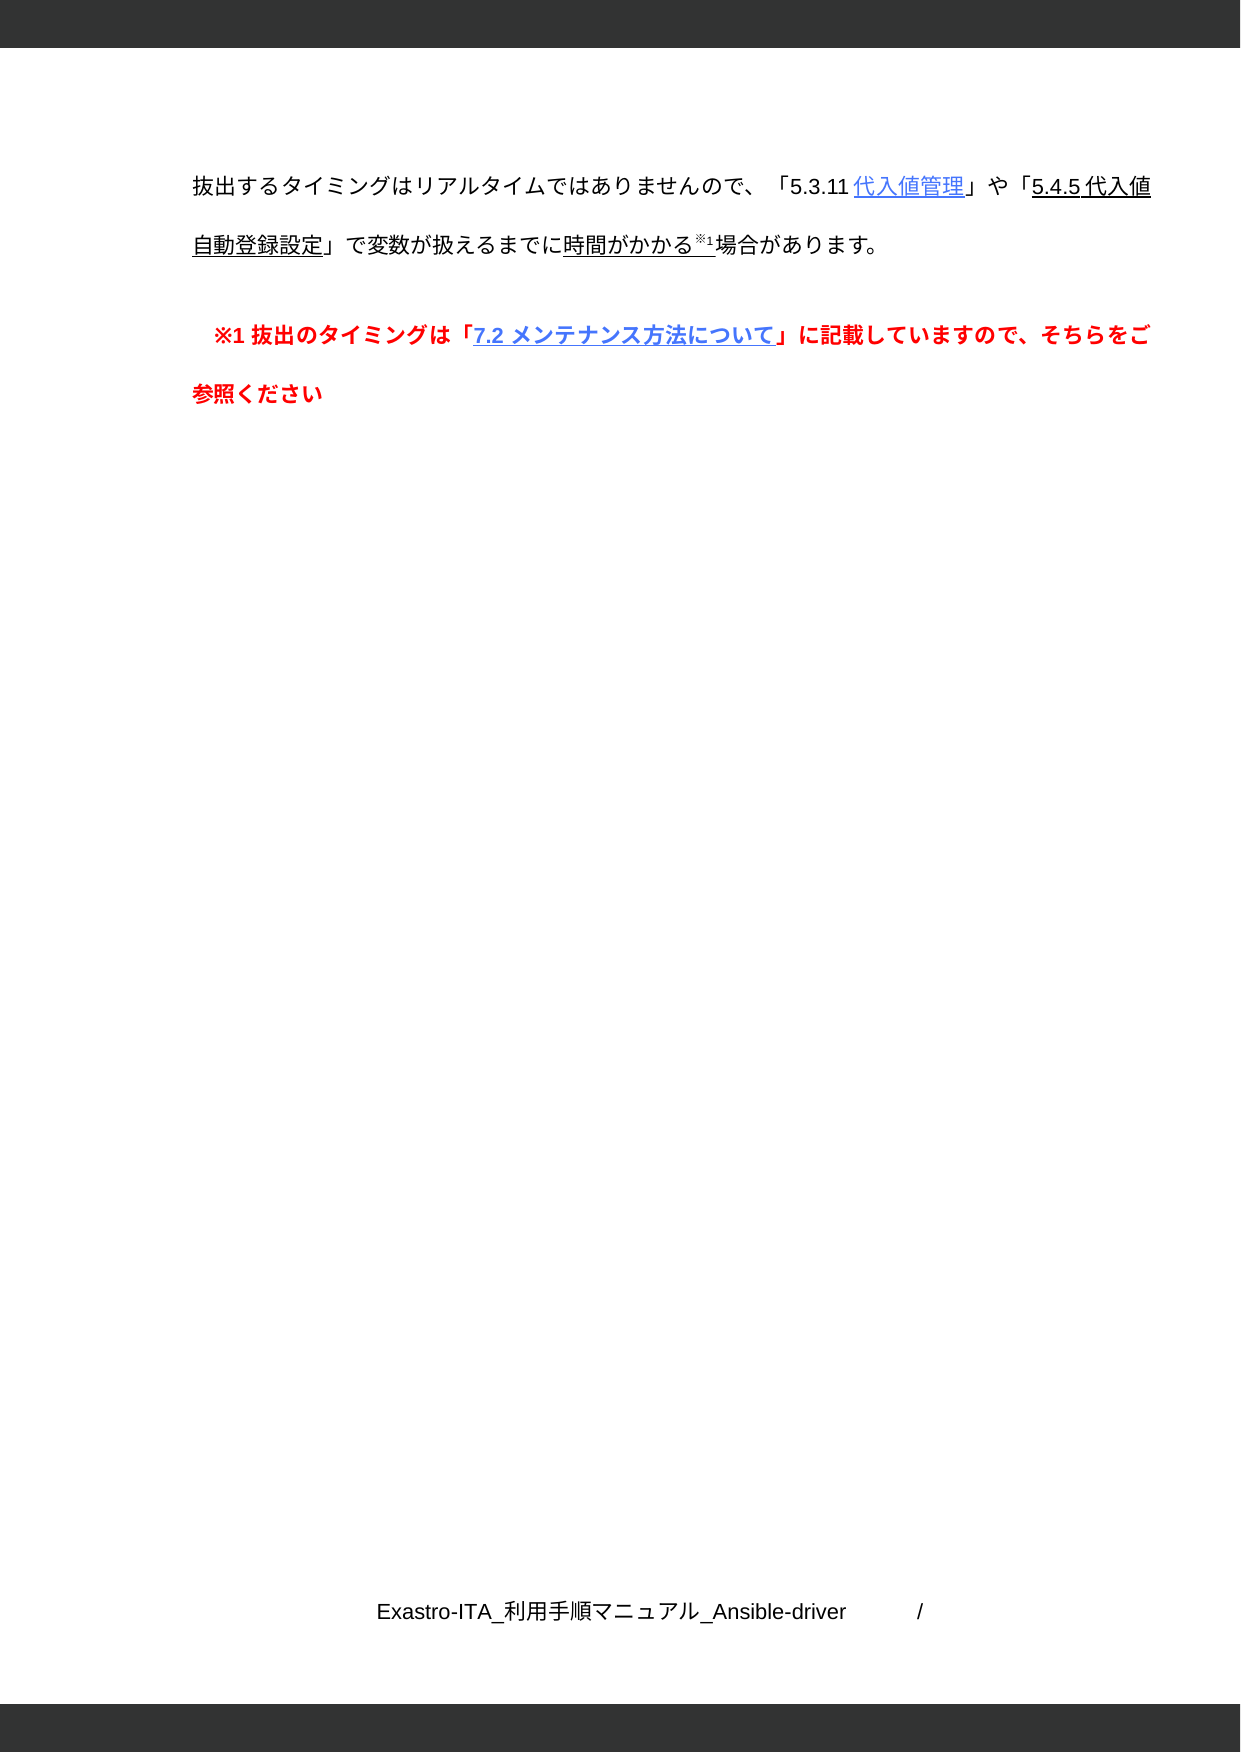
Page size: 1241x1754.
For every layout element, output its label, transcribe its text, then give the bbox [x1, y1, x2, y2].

picture [0, 0, 1241, 48]
text ※1 抜出のタイミングは「7.2 メンテナンス方法について」に記載していますので、そちらをご参照ください [192, 304, 1152, 423]
text 抜出するタイミングはリアルタイムではありませんので、「5.3.11代入値管理」や「5.4.9代入値自動登録設定」で変数が扱えるまでに時間がかかる※1場合があります。 [192, 155, 1152, 274]
picture [0, 1704, 1241, 1752]
